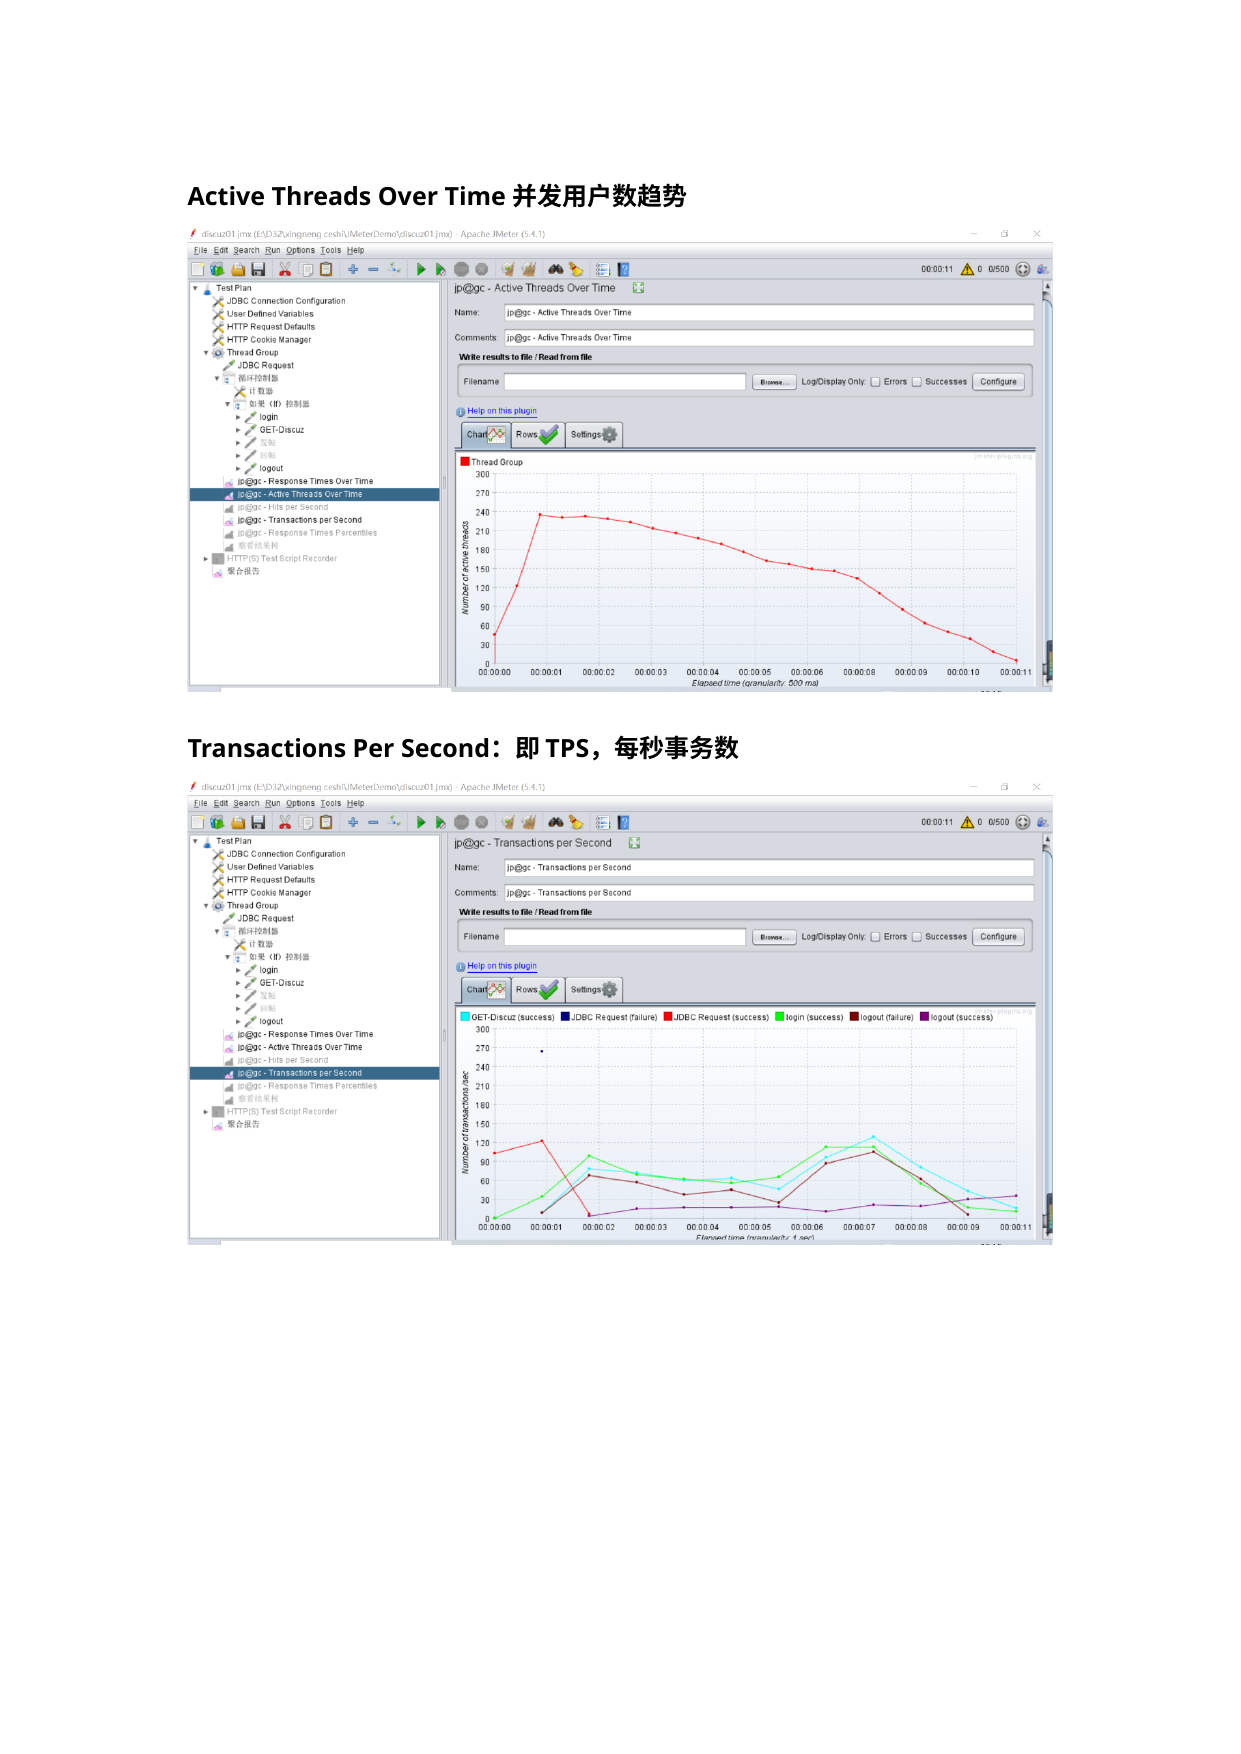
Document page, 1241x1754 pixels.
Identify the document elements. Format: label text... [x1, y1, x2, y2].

text Active Threads Over Time 并发用户数趋势 [187, 162, 1053, 227]
picture [187, 227, 1053, 692]
text Transactions Per Second：即TPS，每秒事务数 [187, 714, 1053, 779]
picture [187, 779, 1053, 1245]
